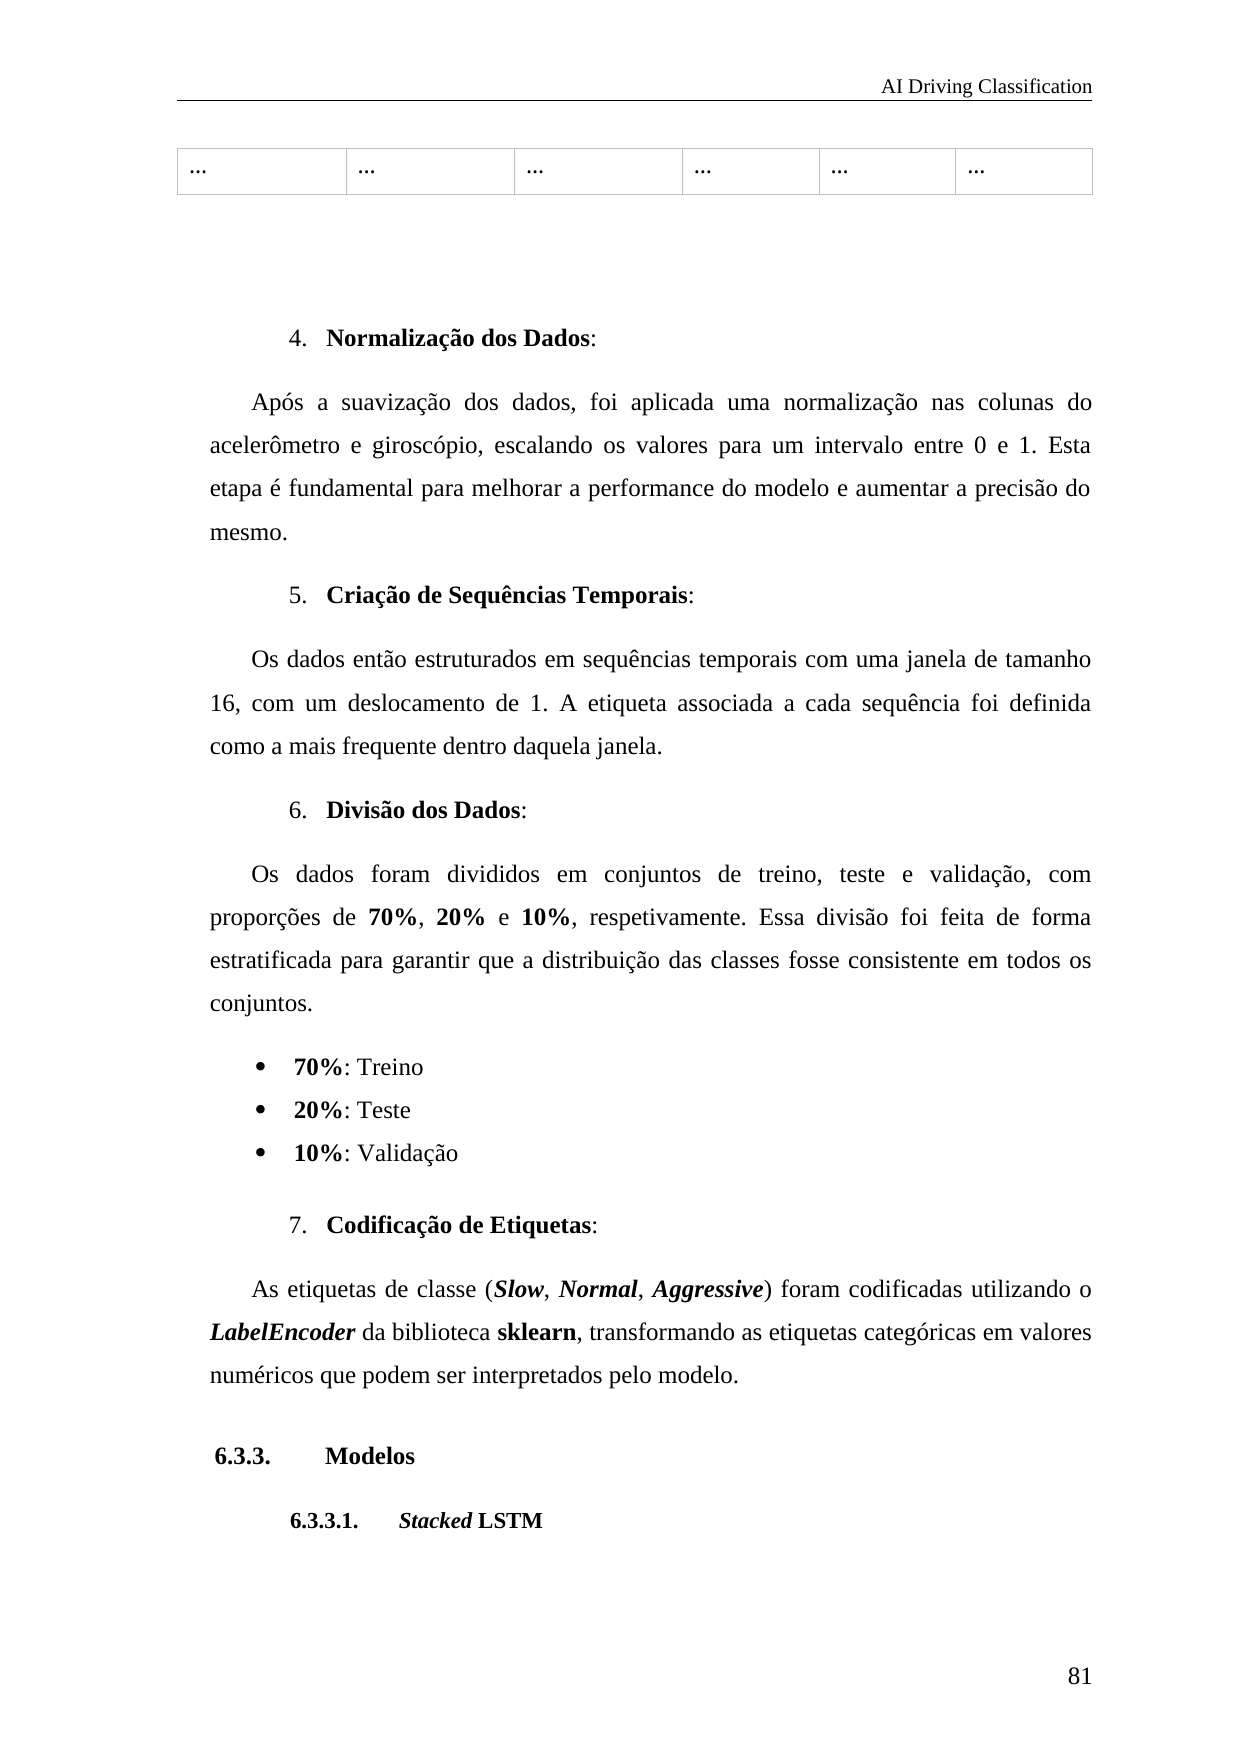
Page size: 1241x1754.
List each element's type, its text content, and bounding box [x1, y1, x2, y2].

list 10%: Validação [256, 1138, 1092, 1167]
table_cell … [347, 149, 514, 194]
table_cell … [956, 149, 1092, 194]
subtitle Modelos [214, 1441, 1092, 1470]
text Os dados então estruturados em sequências temporais com uma janela de tamanho 16, com um deslocamento de 1. A etiqueta associada a cada sequência foi definida como a mais frequente dentro daquela janela. [209, 644, 1092, 759]
list 70%: Treino [256, 1052, 1092, 1081]
table_cell … [820, 149, 955, 194]
table_cell … [178, 149, 346, 194]
subtitle Stacked LSTM [290, 1507, 1092, 1533]
text Os dados foram divididos em conjuntos de treino, teste e validação, com proporções de 70%, 20% e 10%, respetivamente. Essa divisão foi feita de forma estratificada para garantir que a distribuição das classes fosse consistente em todos os conjuntos. [209, 859, 1092, 1017]
table_cell … [683, 149, 819, 194]
text As etiquetas de classe (Slow, Normal, Aggressive) foram codificadas utilizando o LabelEncoder da biblioteca sklearn, transformando as etiquetas categóricas em valores numéricos que podem ser interpretados pelo modelo. [209, 1274, 1092, 1389]
list Divisão dos Dados: [288, 795, 1092, 823]
list Codificação de Etiquetas: [288, 1210, 1092, 1239]
list Normalização dos Dados: [288, 323, 1092, 352]
list Criação de Sequências Temporais: [288, 581, 1092, 609]
table_cell … [515, 149, 682, 194]
text Após a suavização dos dados, foi aplicada uma normalização nas colunas do acelerômetro e giroscópio, escalando os valores para um intervalo entre 0 e 1. Esta etapa é fundamental para melhorar a performance do modelo e aumentar a precisão do mesmo. [209, 387, 1092, 545]
list 20%: Teste [256, 1095, 1092, 1124]
